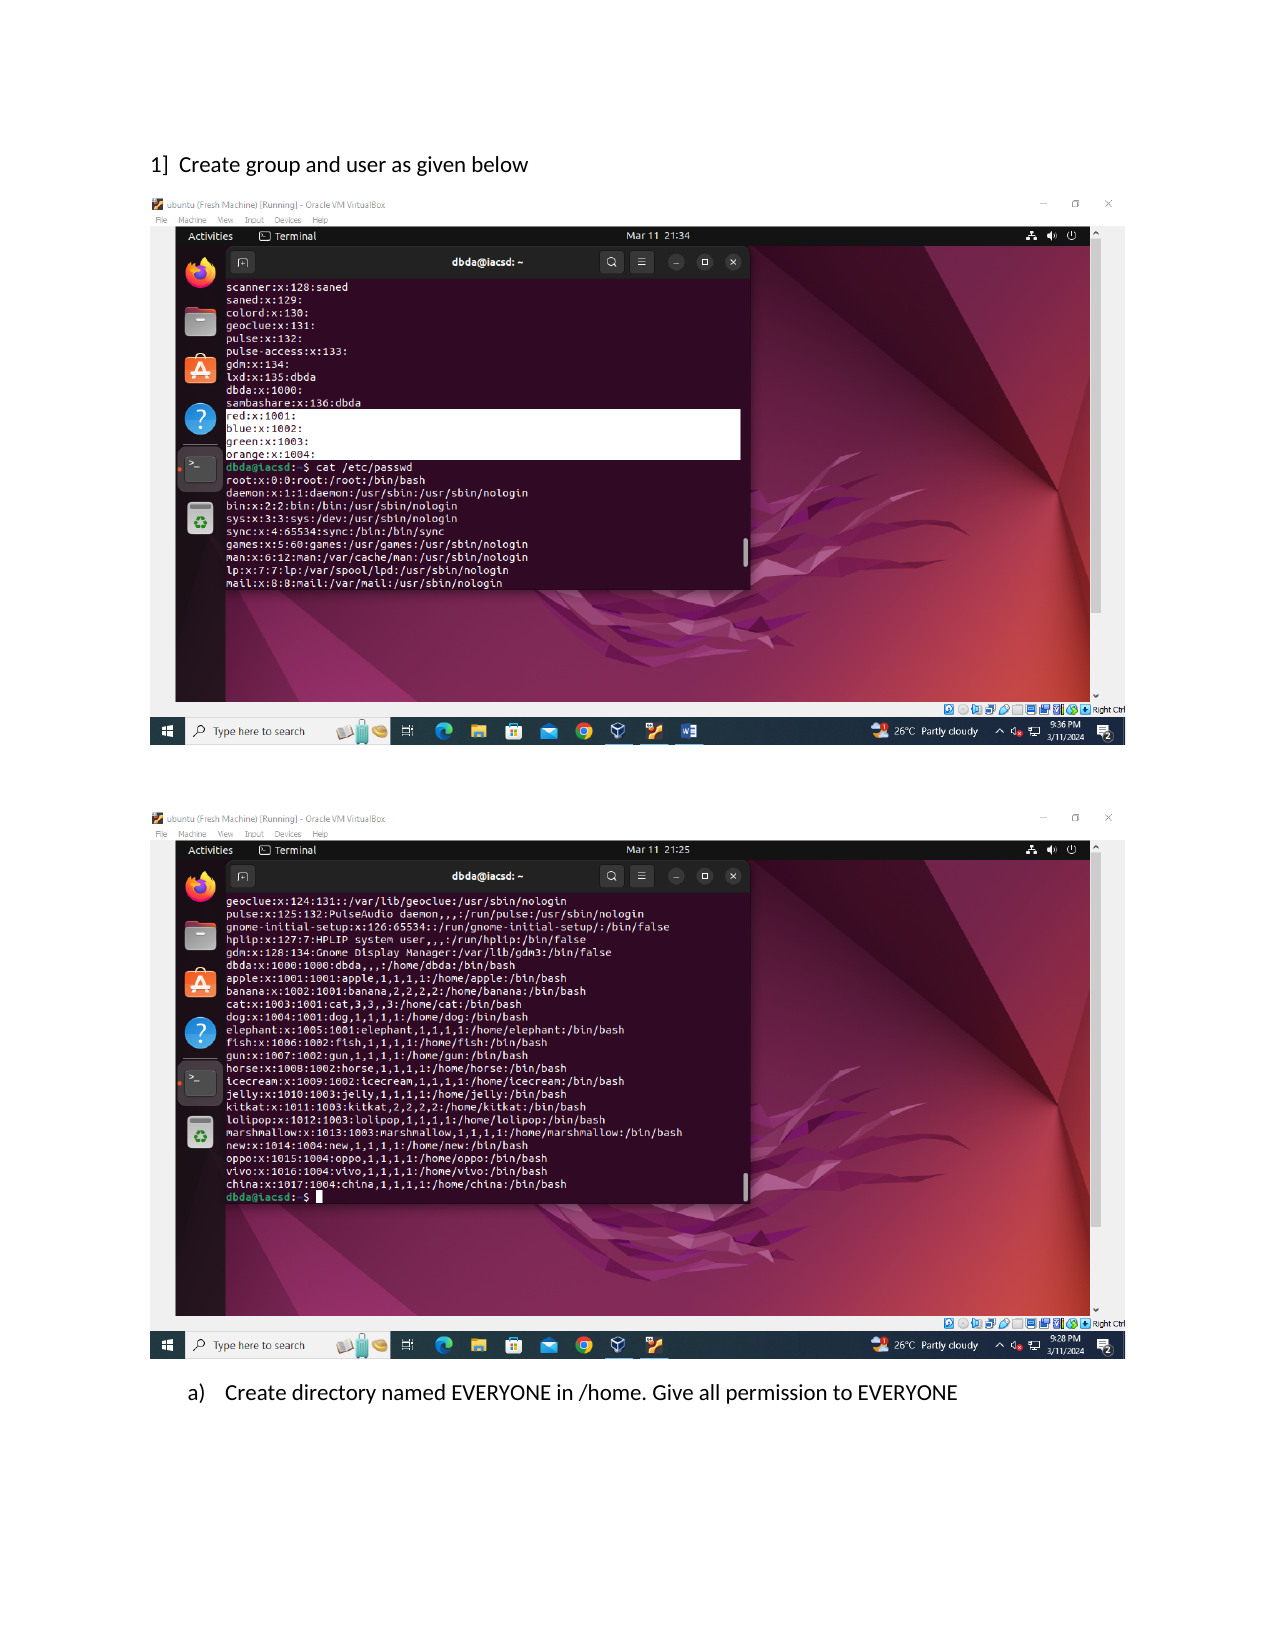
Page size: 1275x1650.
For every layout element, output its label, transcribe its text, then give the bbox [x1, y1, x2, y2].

list Create directory named EVERYONE in /home. Give all permission to EVERYONE [187, 1378, 1125, 1406]
picture [150, 196, 1125, 745]
text 1] Create group and user as given below [150, 150, 1125, 178]
picture [150, 810, 1125, 1359]
